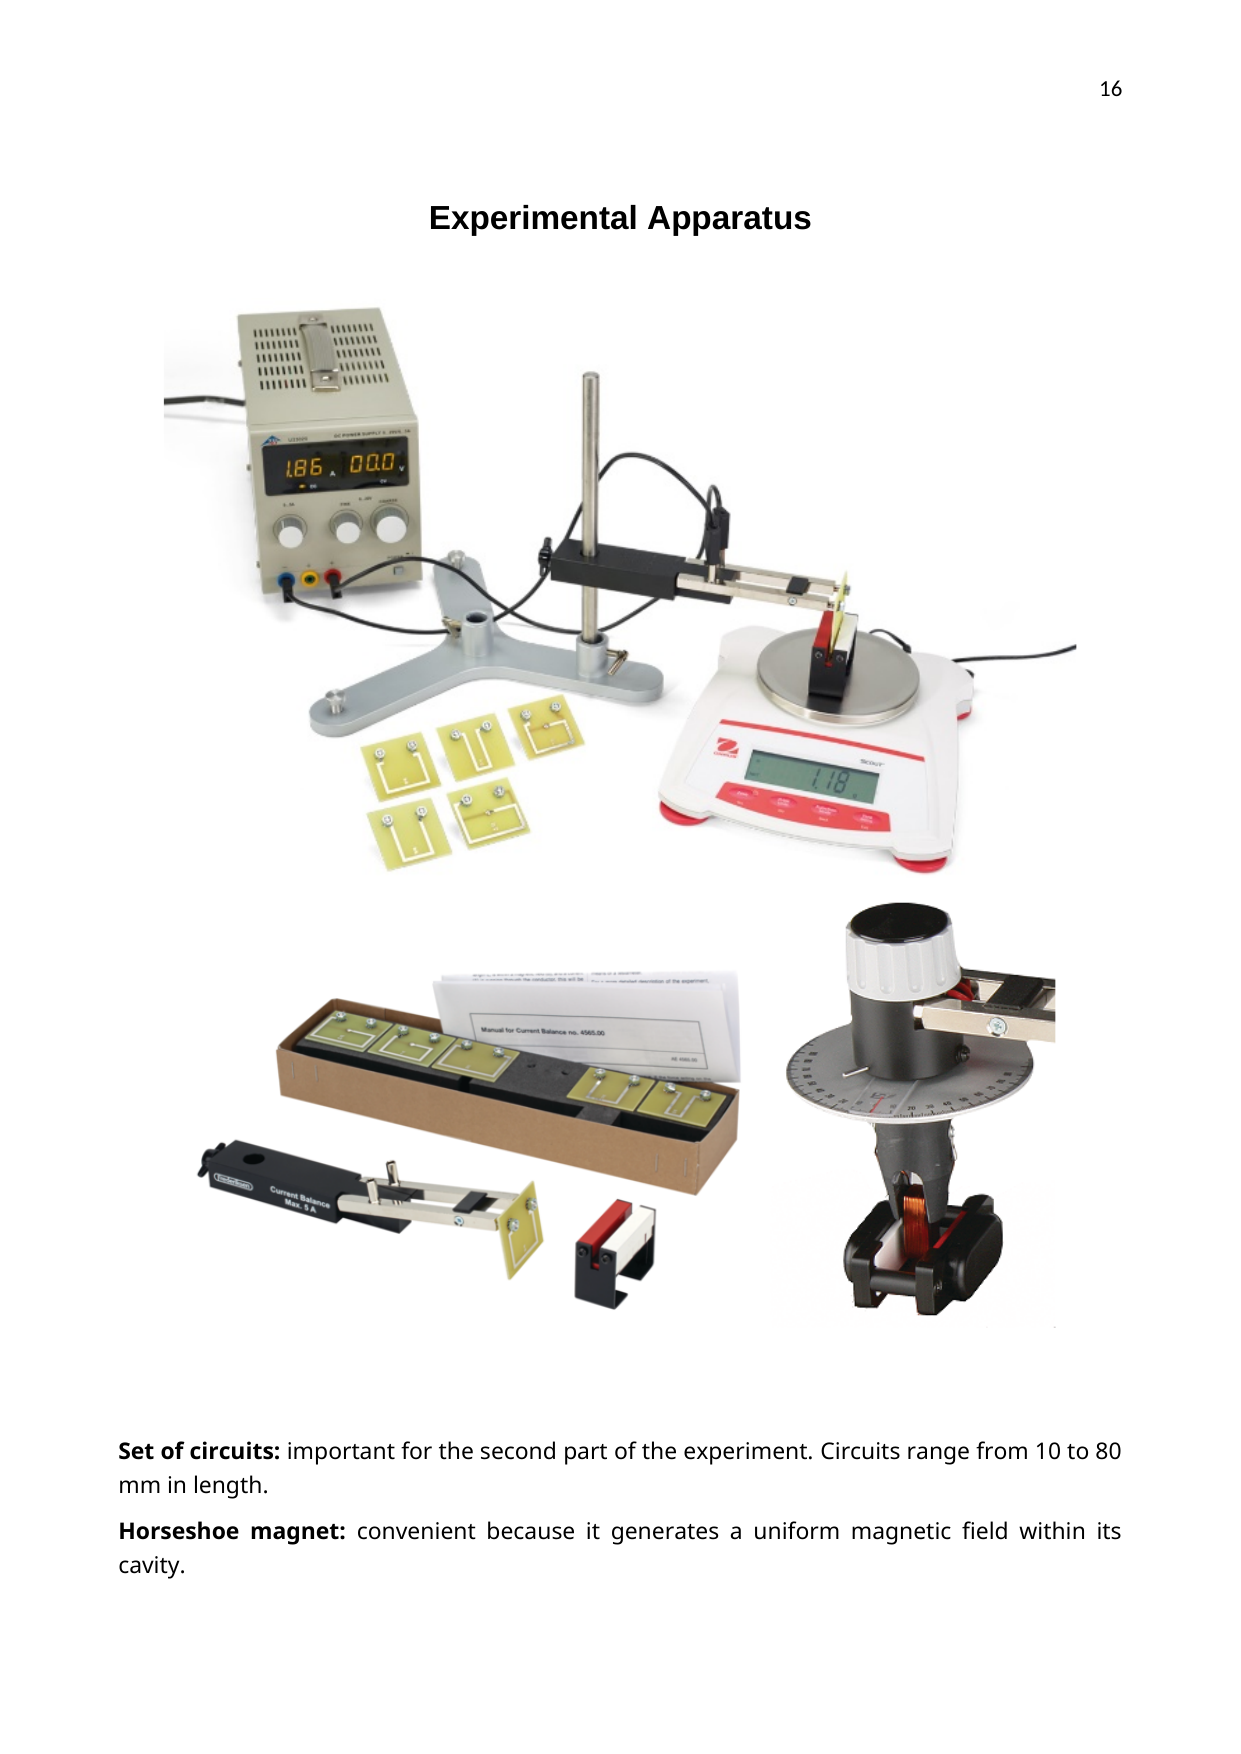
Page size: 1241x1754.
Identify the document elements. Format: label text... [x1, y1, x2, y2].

text Experimental Apparatus [118, 198, 1122, 236]
text Horseshoe magnet: convenient because it generates a uniform magnetic field within its cavity. [118, 1515, 1122, 1580]
text Set of circuits: important for the second part of the experiment. Circuits range from 10 to 80 mm in length. [118, 1435, 1122, 1500]
picture [163, 298, 1077, 887]
picture [184, 889, 1056, 1328]
